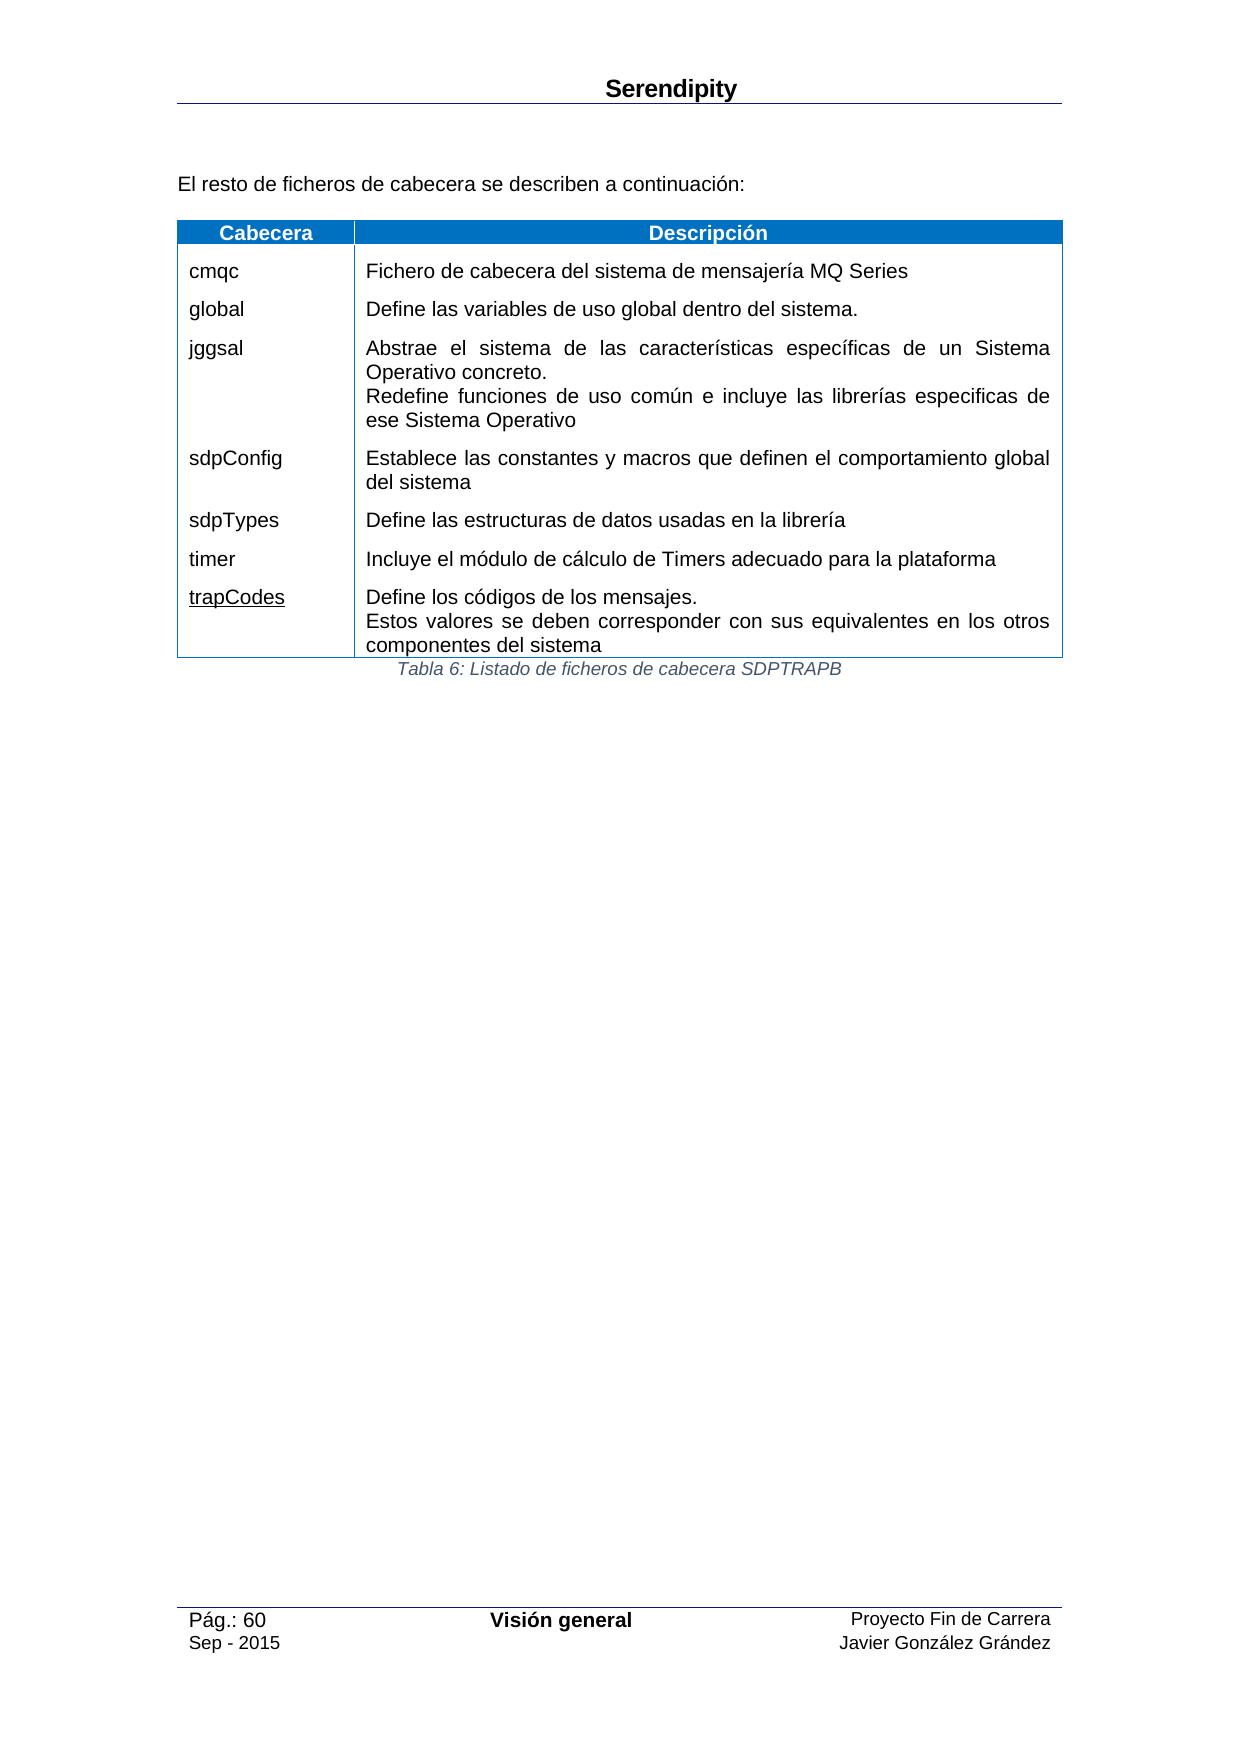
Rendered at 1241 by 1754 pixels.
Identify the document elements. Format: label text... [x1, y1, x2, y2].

text Tabla 6: Listado de ficheros de cabecera SDPTRAPB [177, 658, 1063, 679]
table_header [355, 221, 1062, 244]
text El resto de ficheros de cabecera se describen a continuación: [177, 172, 1063, 196]
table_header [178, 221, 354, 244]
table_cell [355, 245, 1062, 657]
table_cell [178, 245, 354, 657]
